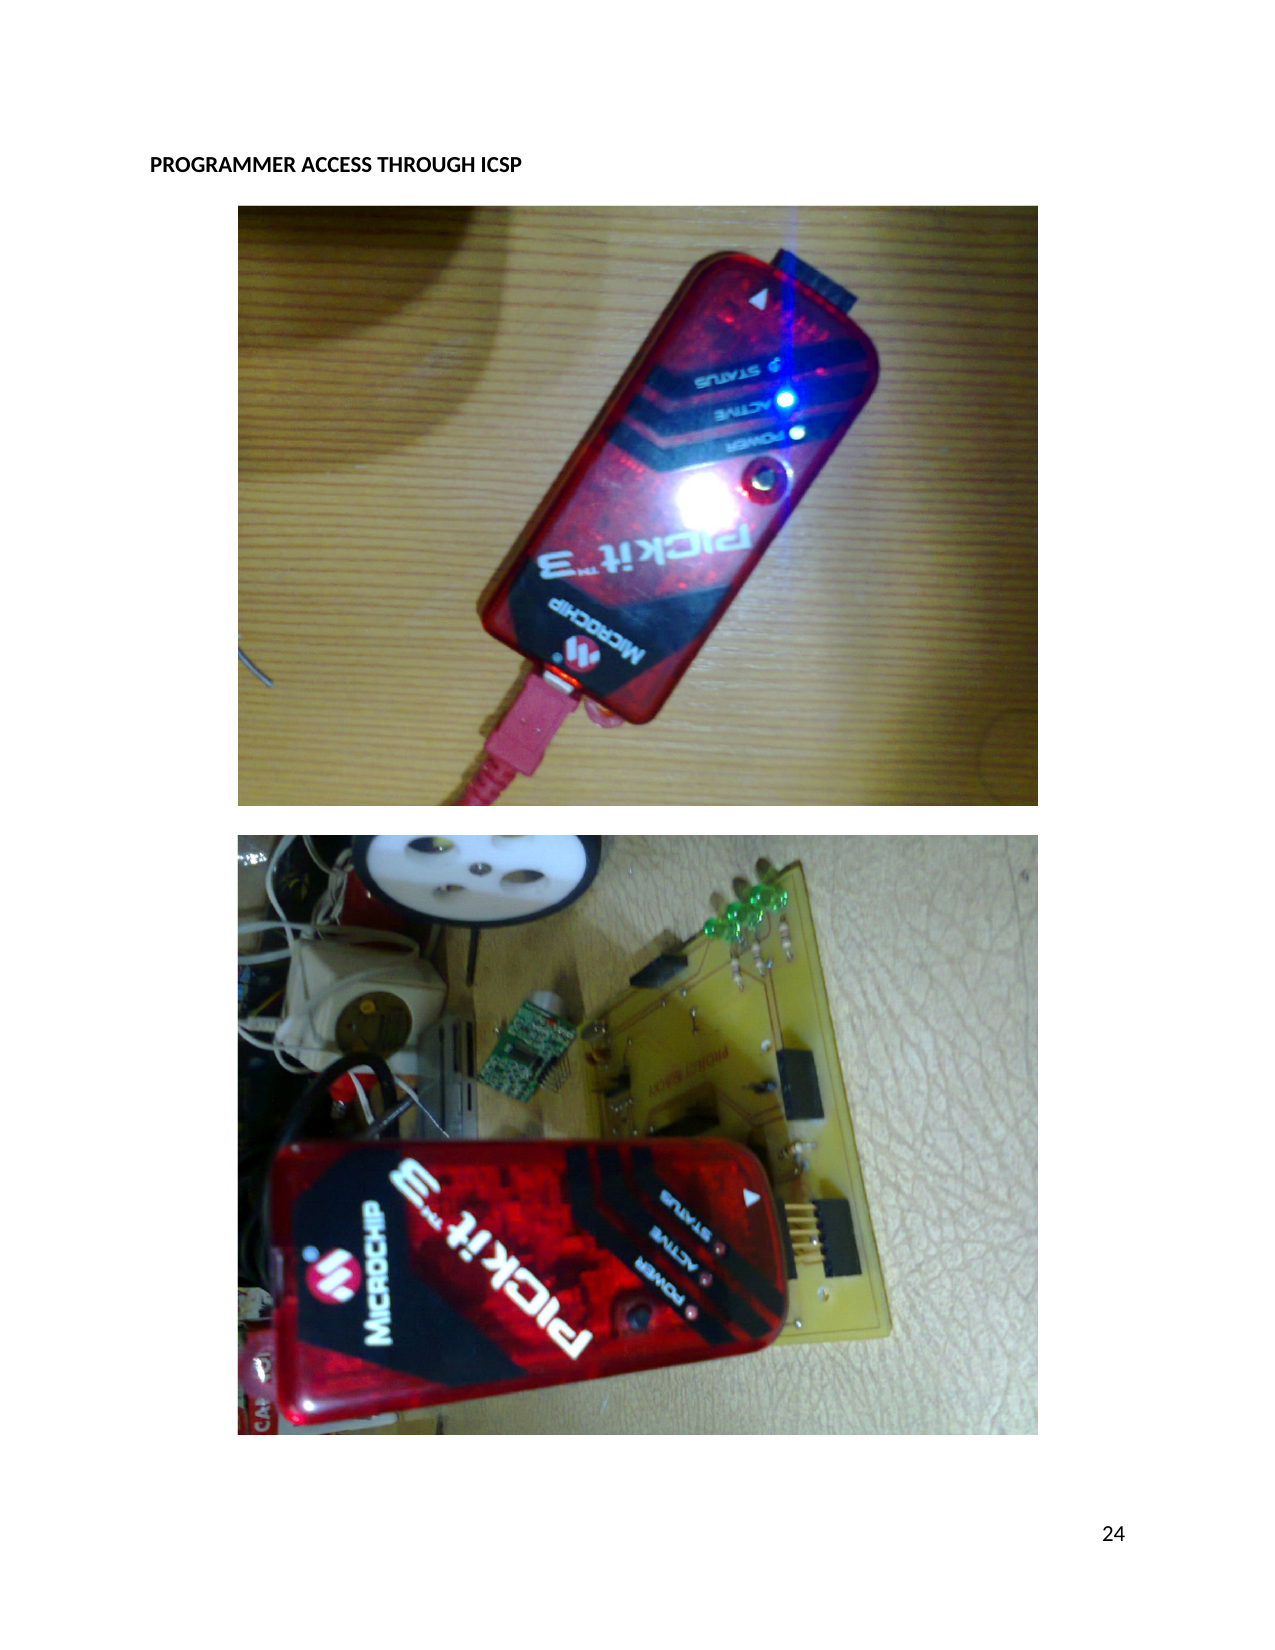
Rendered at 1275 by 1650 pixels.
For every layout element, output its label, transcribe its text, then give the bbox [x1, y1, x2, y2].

text PROGRAMMER ACCESS THROUGH ICSP [150, 150, 1125, 178]
picture [239, 835, 1037, 1435]
picture [239, 206, 1037, 806]
